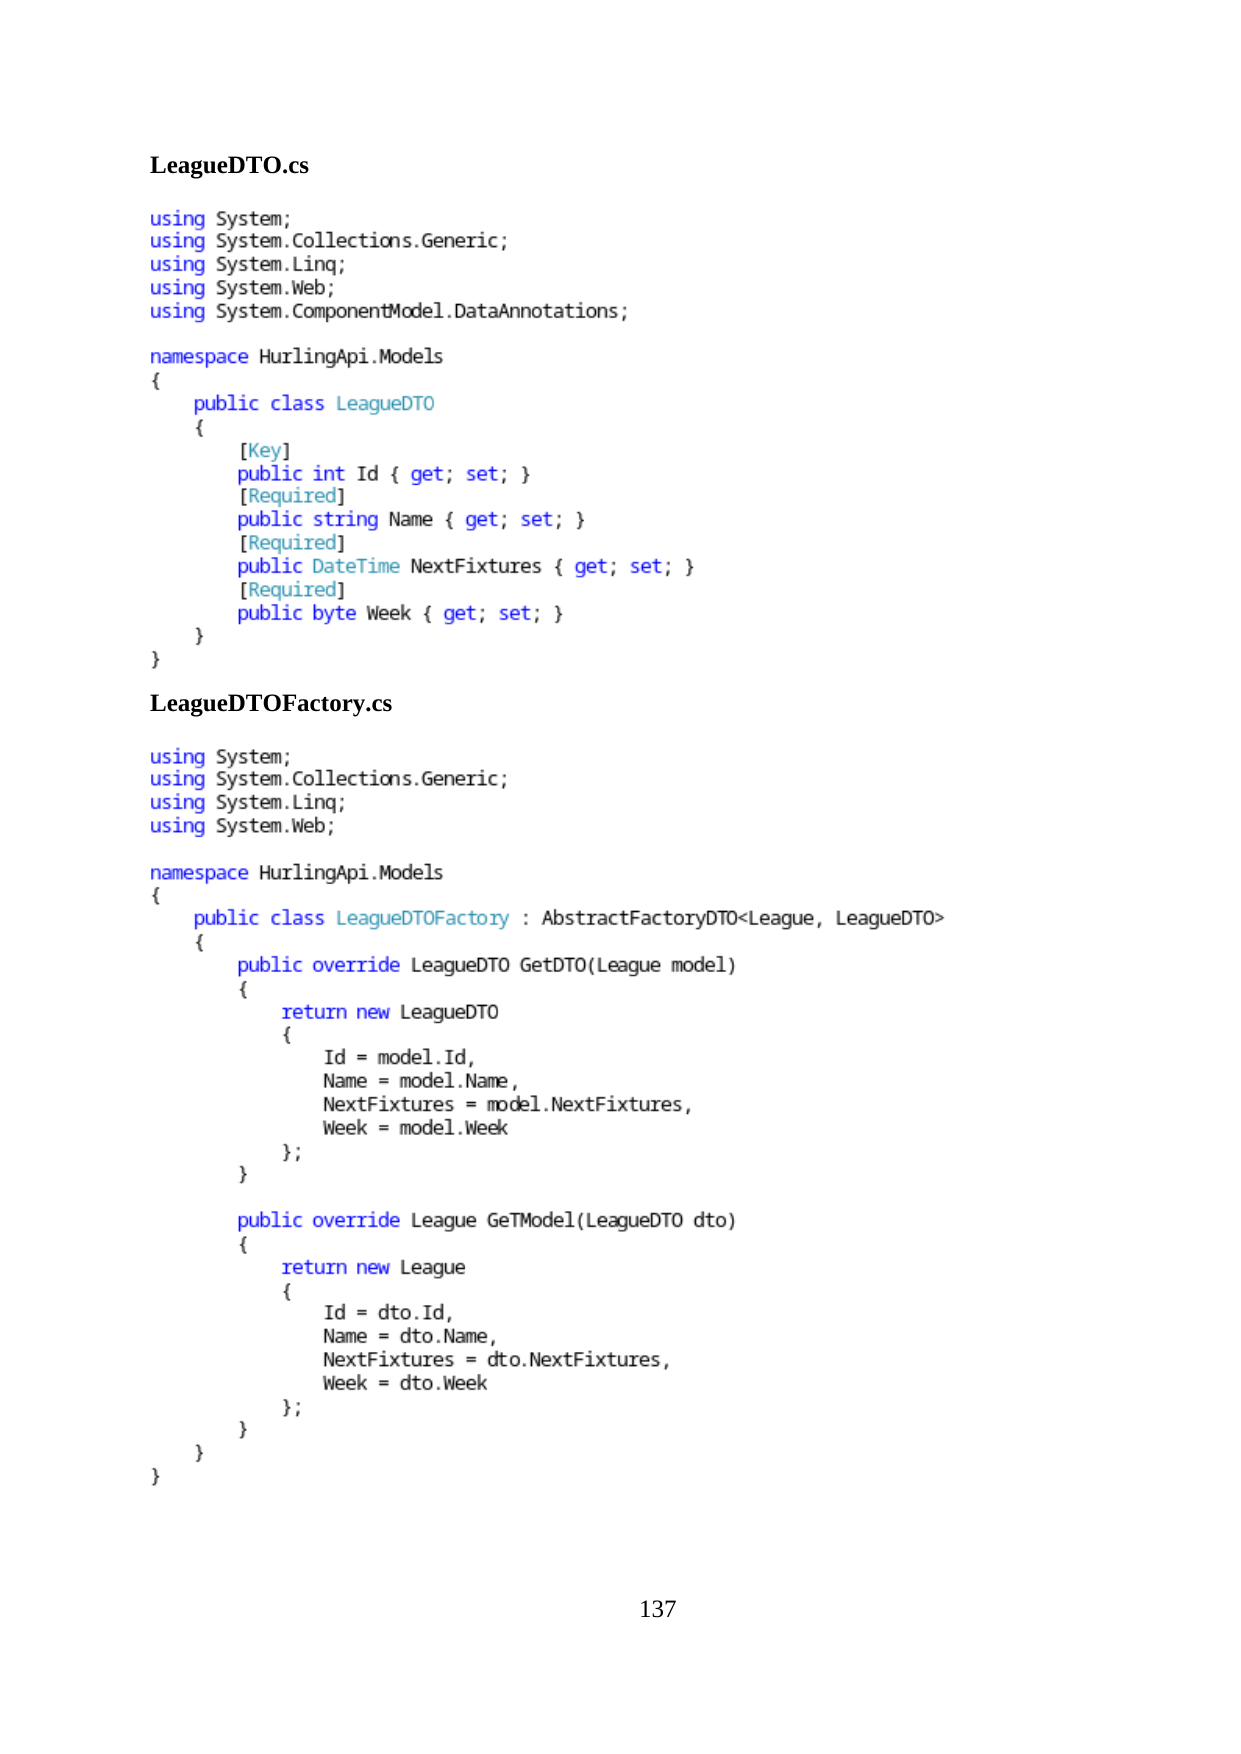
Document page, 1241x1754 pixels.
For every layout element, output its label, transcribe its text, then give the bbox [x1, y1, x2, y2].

subtitle LeagueDTOFactory.cs [150, 688, 1090, 717]
subtitle LeagueDTO.cs [150, 150, 1090, 179]
